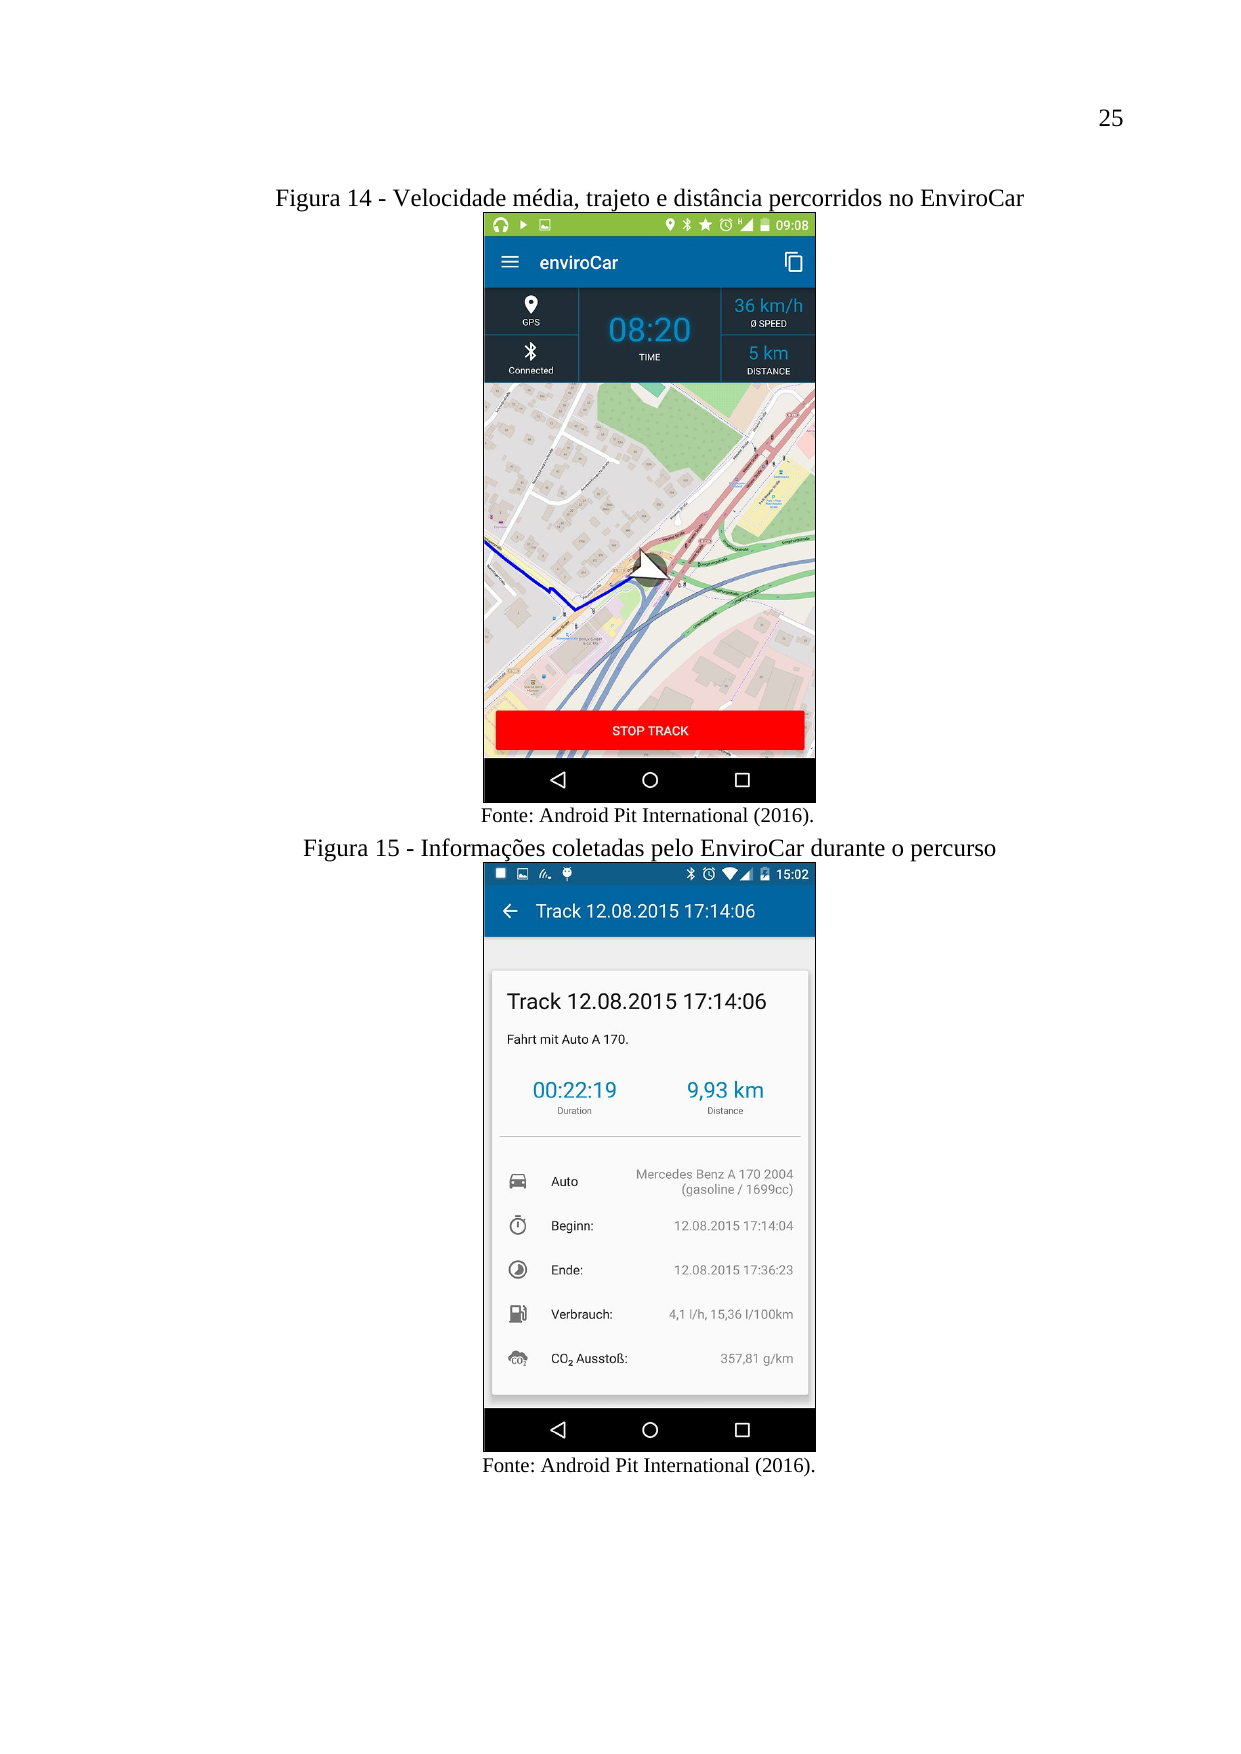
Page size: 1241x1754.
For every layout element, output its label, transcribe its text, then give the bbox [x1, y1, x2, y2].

picture [484, 239, 815, 802]
text Fonte: Android Pit International (2016). [177, 1452, 1122, 1477]
text Figura 15 - Informações coletadas pelo EnviroCar durante o percurso [177, 833, 1122, 862]
text Fonte: Android Pit International (2016). [177, 803, 1122, 827]
text Figura 14 - Velocidade média, trajeto e distância percorridos no EnviroCar [177, 183, 1122, 212]
picture [484, 213, 815, 236]
picture [484, 863, 815, 1451]
